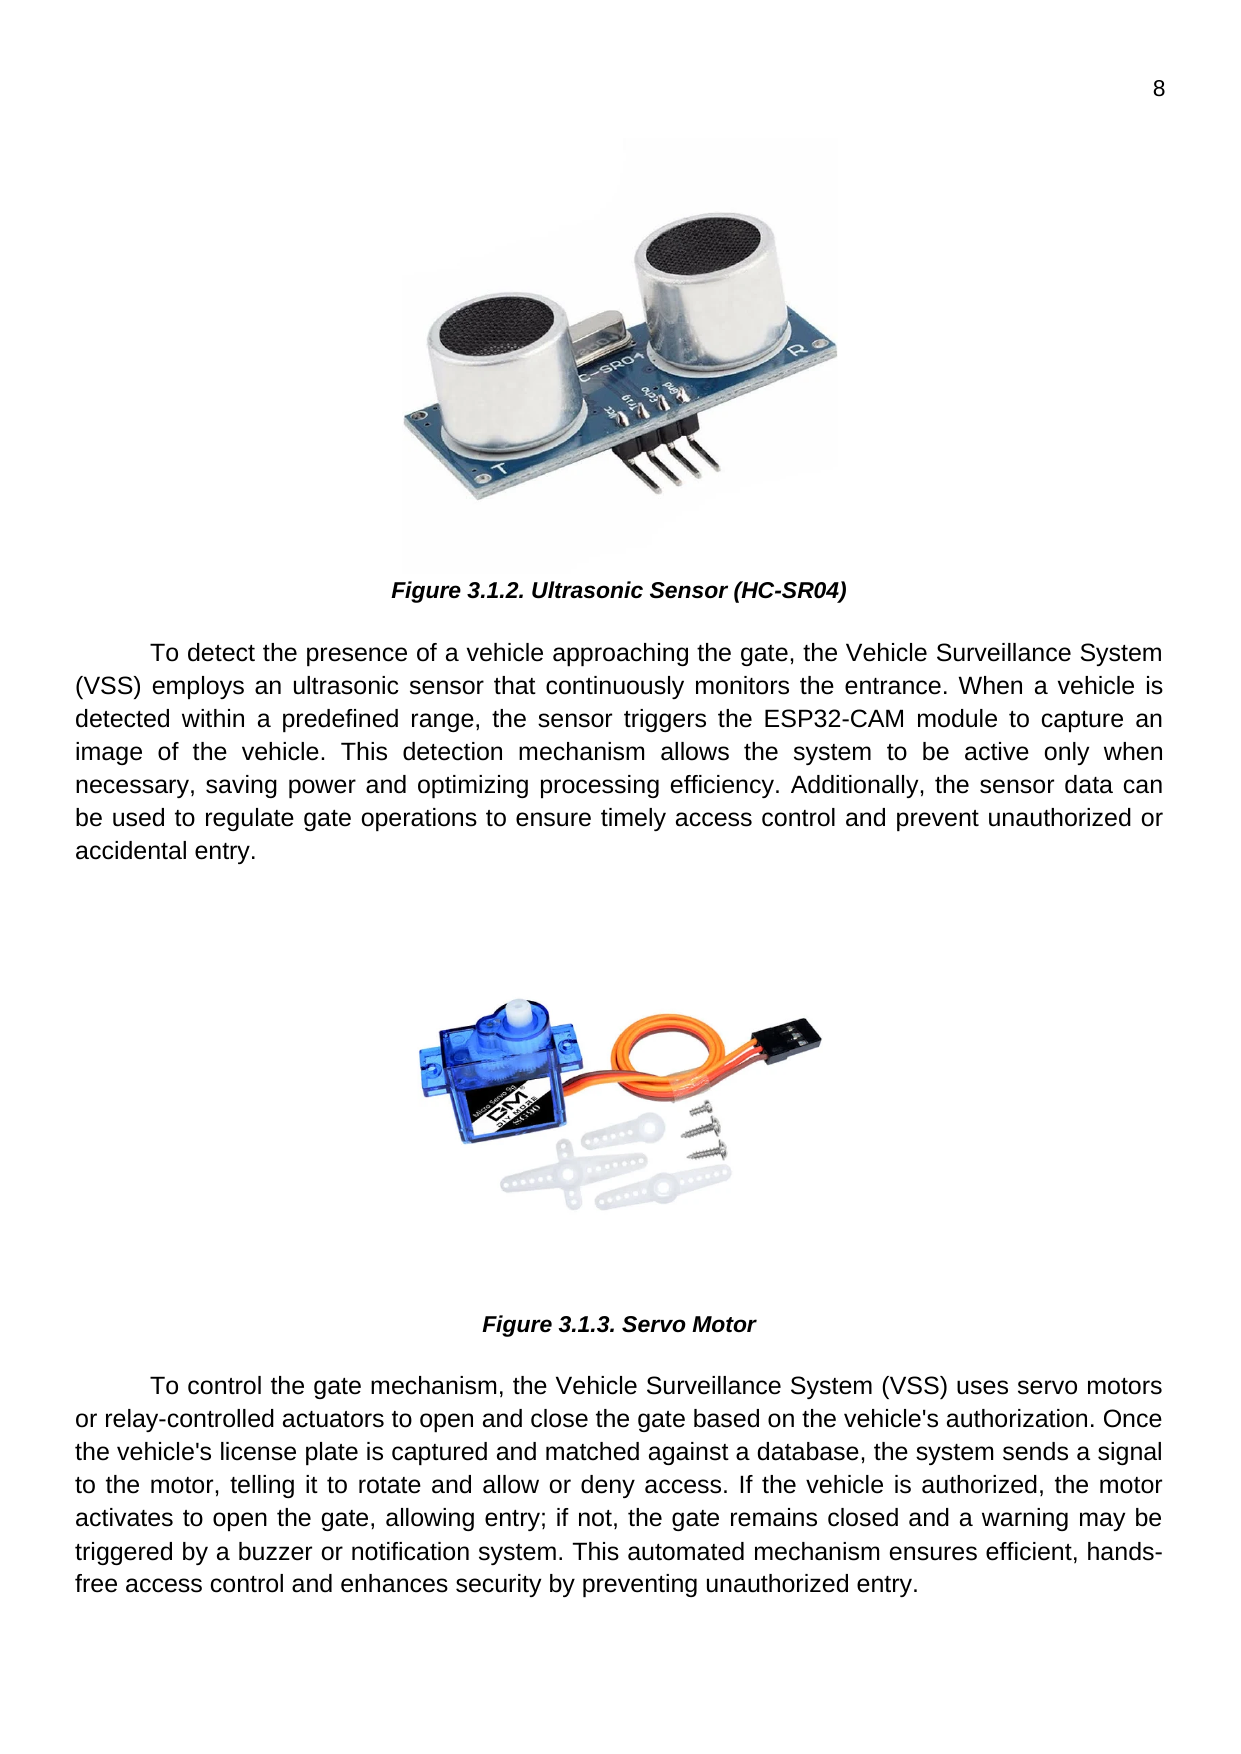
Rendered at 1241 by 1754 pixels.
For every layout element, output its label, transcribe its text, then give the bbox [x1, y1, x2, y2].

text Figure 3.1.3. Servo Motor [75, 1311, 1165, 1337]
picture [417, 902, 823, 1307]
text To control the gate mechanism, the Vehicle Surveillance System (VSS) uses servo motors or relay-controlled actuators to open and close the gate based on the vehicle's authorization. Once the vehicle's license plate is captured and matched against a database, the system sends a signal to the motor, telling it to rotate and allow or deny access. If the vehicle is authorized, the motor activates to open the gate, allowing entry; if not, the gate remains closed and a warning may be triggered by a buzzer or notification system. This automated mechanism ensures efficient, hands-free access control and enhances security by preventing unauthorized entry. [75, 1371, 1165, 1598]
text Figure 3.1.2. Ultrasonic Sensor (HC-SR04) [75, 577, 1165, 604]
text To detect the presence of a vehicle approaching the gate, the Vehicle Surveillance System (VSS) employs an ultrasonic sensor that continuously monitors the entrance. When a vehicle is detected within a predefined range, the sensor triggers the ESP32-CAM module to capture an image of the vehicle. This detection mechanism allows the system to be active only when necessary, saving power and optimizing processing efficiency. Additionally, the sensor data can be used to regulate gate operations to ensure timely access control and prevent unauthorized or accidental entry. [75, 638, 1165, 865]
picture [402, 138, 838, 574]
